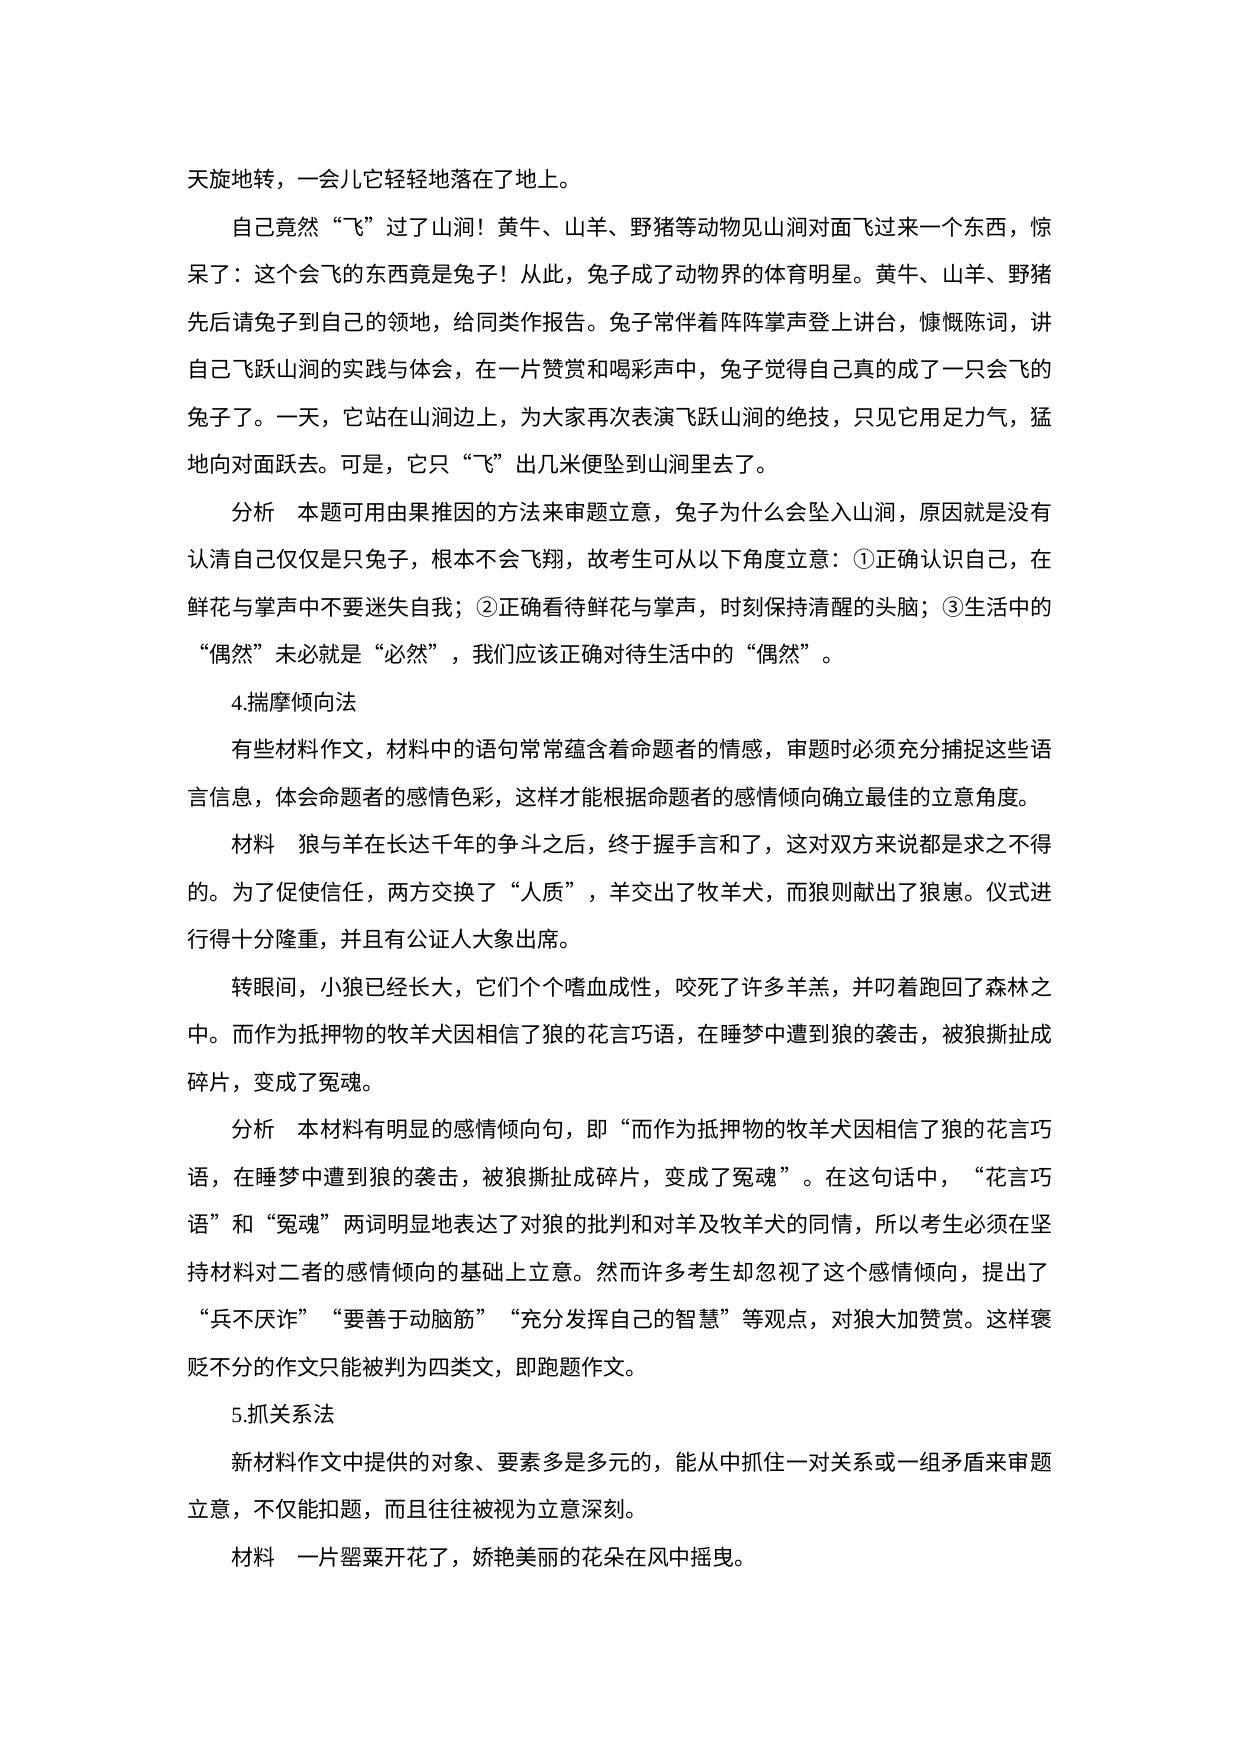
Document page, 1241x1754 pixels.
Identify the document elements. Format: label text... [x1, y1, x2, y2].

text 材料 狼与羊在长达千年的争斗之后，终于握手言和了，这对双方来说都是求之不得的。为了促使信任，两方交换了“人质”，羊交出了牧羊犬，而狼则献出了狼崽。仪式进行得十分隆重，并且有公证人大象出席。 [187, 827, 1053, 954]
text 5.抓关系法 [187, 1397, 1053, 1429]
text 转眼间，小狼已经长大，它们个个嗜血成性，咬死了许多羊羔，并叼着跑回了森林之中。而作为抵押物的牧羊犬因相信了狼的花言巧语，在睡梦中遭到狼的袭击，被狼撕扯成碎片，变成了冤魂。 [187, 969, 1053, 1096]
text 新材料作文中提供的对象、要素多是多元的，能从中抓住一对关系或一组矛盾来审题立意，不仅能扣题，而且往往被视为立意深刻。 [187, 1444, 1053, 1524]
text 分析 本题可用由果推因的方法来审题立意，兔子为什么会坠入山涧，原因就是没有认清自己仅仅是只兔子，根本不会飞翔，故考生可从以下角度立意：①正确认识自己，在鲜花与掌声中不要迷失自我；②正确看待鲜花与掌声，时刻保持清醒的头脑；③生活中的“偶然”未必就是“必然”，我们应该正确对待生活中的“偶然”。 [187, 494, 1053, 669]
text 自己竟然“飞”过了山涧！黄牛、山羊、野猪等动物见山涧对面飞过来一个东西，惊呆了：这个会飞的东西竟是兔子！从此，兔子成了动物界的体育明星。黄牛、山羊、野猪先后请兔子到自己的领地，给同类作报告。兔子常伴着阵阵掌声登上讲台，慷慨陈词，讲自己飞跃山涧的实践与体会，在一片赞赏和喝彩声中，兔子觉得自己真的成了一只会飞的兔子了。一天，它站在山涧边上，为大家再次表演飞跃山涧的绝技，只见它用足力气，猛地向对面跃去。可是，它只“飞”出几米便坠到山涧里去了。 [187, 209, 1053, 479]
text 4.揣摩倾向法 [187, 684, 1053, 716]
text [187, 162, 1053, 194]
text 分析 本材料有明显的感情倾向句，即“而作为抵押物的牧羊犬因相信了狼的花言巧语，在睡梦中遭到狼的袭击，被狼撕扯成碎片，变成了冤魂”。在这句话中，“花言巧语”和“冤魂”两词明显地表达了对狼的批判和对羊及牧羊犬的同情，所以考生必须在坚持材料对二者的感情倾向的基础上立意。然而许多考生却忽视了这个感情倾向，提出了“兵不厌诈”“要善于动脑筋”“充分发挥自己的智慧”等观点，对狼大加赞赏。这样褒贬不分的作文只能被判为四类文，即跑题作文。 [187, 1112, 1053, 1381]
text 有些材料作文，材料中的语句常常蕴含着命题者的情感，审题时必须充分捕捉这些语言信息，体会命题者的感情色彩，这样才能根据命题者的感情倾向确立最佳的立意角度。 [187, 732, 1053, 811]
text 材料 一片罂粟开花了，娇艳美丽的花朵在风中摇曳。 [187, 1539, 1053, 1571]
